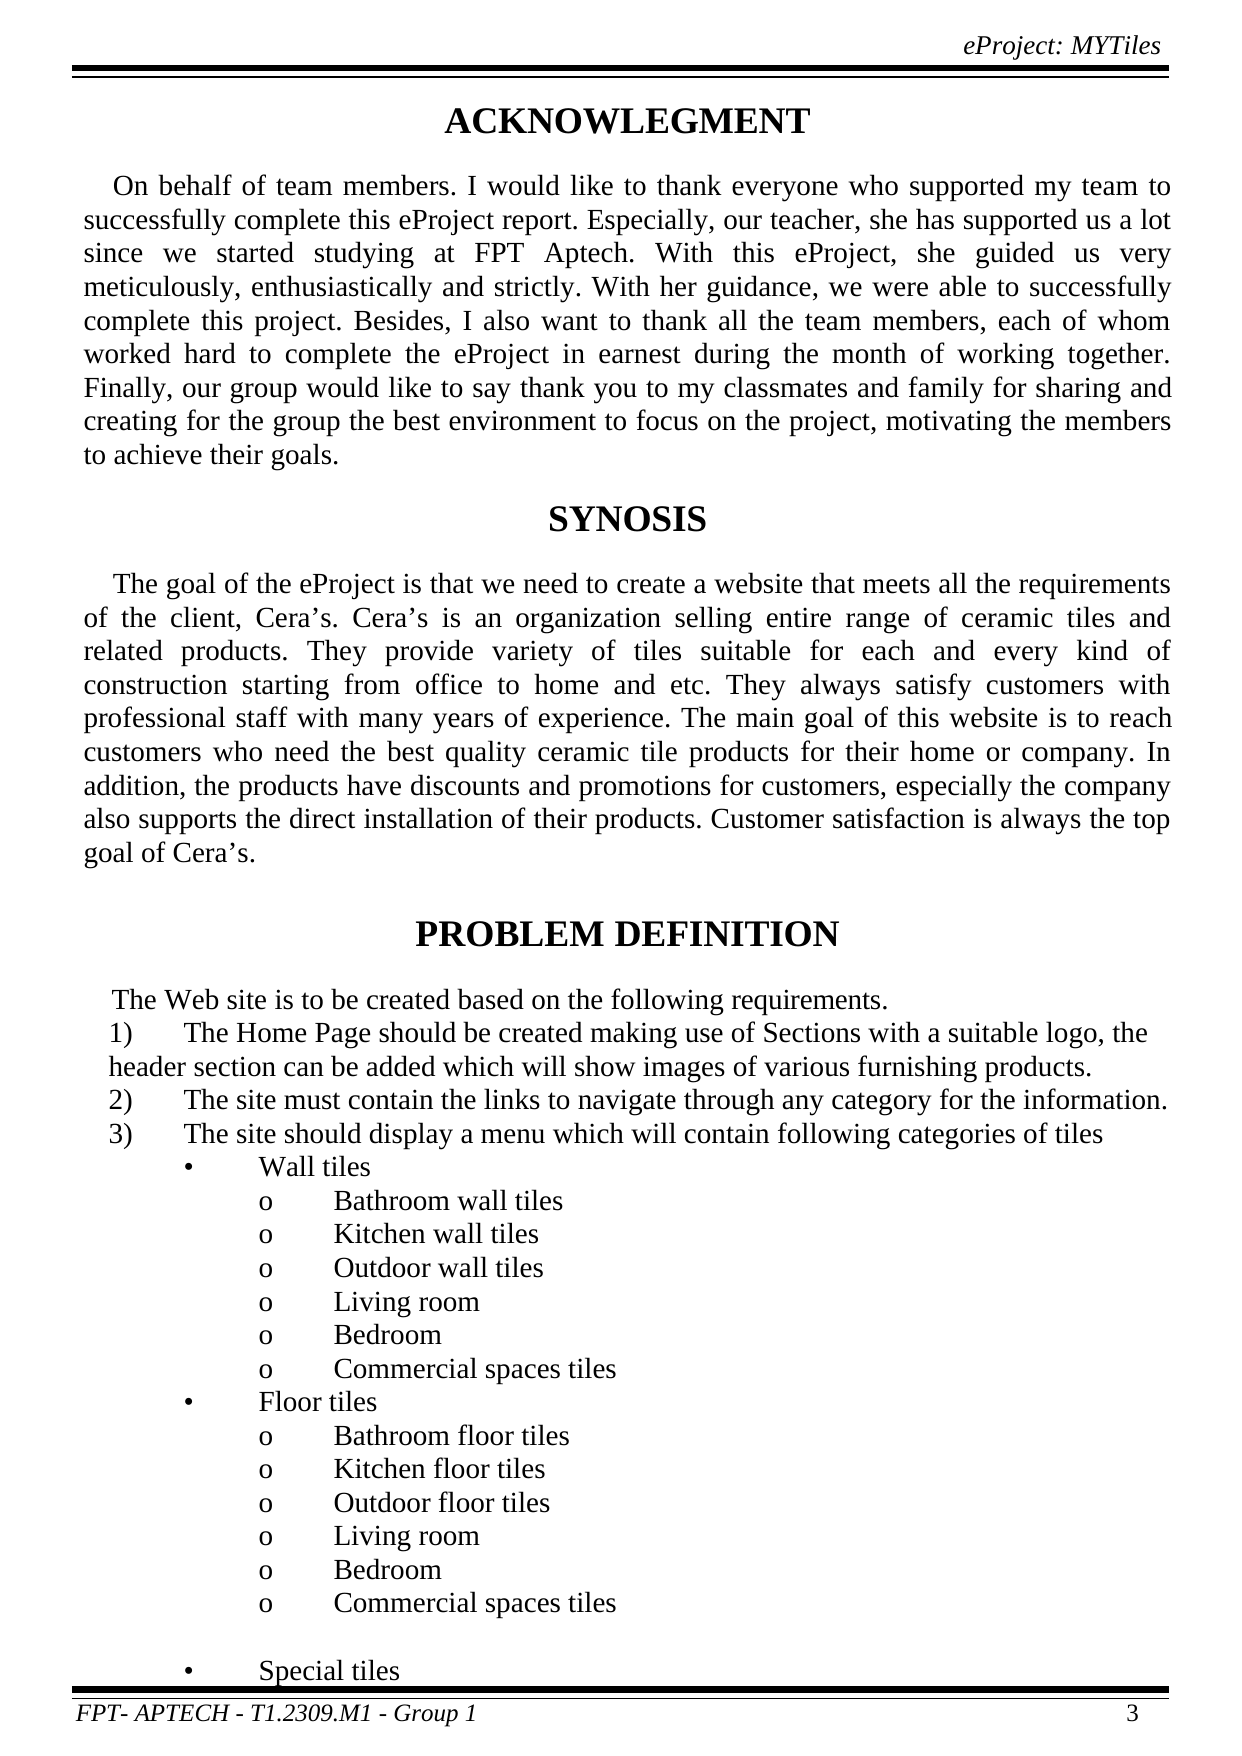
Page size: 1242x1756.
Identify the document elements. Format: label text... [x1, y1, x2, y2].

text • Floor tiles [108, 1384, 1214, 1418]
text o Bedroom [183, 1552, 1214, 1586]
text o Bathroom floor tiles [183, 1418, 1214, 1451]
text • Wall tiles [108, 1149, 1214, 1183]
text o Bedroom [183, 1317, 1214, 1351]
text 1) The Home Page should be created making use of Sections with a suitable logo, the header section can be added which will show images of various furnishing products. [108, 1015, 1214, 1082]
text o Living room [183, 1518, 1214, 1552]
text o Commercial spaces tiles [183, 1351, 1214, 1384]
text o Commercial spaces tiles [183, 1586, 1214, 1619]
subtitle ACKNOWLEGMENT [89, 99, 1166, 142]
text • Special tiles [108, 1653, 1214, 1686]
text o Outdoor wall tiles [183, 1250, 1214, 1284]
subtitle SYNOSIS [89, 497, 1166, 540]
text 3) The site should display a menu which will contain following categories of tiles [33, 1116, 1214, 1149]
text 2) The site must contain the links to navigate through any category for the information. [33, 1082, 1214, 1116]
text The goal of the eProject is that we need to create a website that meets all the requirements of the client, Cera’s. Cera’s is an organization selling entire range of ceramic tiles and related products. They provide variety of tiles suitable for each and every kind of construction starting from office to home and etc. They always satisfy customers with professional staff with many years of experience. The main goal of this website is to reach customers who need the best quality ceramic tile products for their home or company. In addition, the products have discounts and promotions for customers, especially the company also supports the direct installation of their products. Customer satisfaction is always the top goal of Cera’s. [83, 566, 1172, 868]
text On behalf of team members. I would like to thank everyone who supported my team to successfully complete this eProject report. Especially, our teacher, she has supported us a lot since we started studying at FPT Aptech. With this eProject, she guided us very meticulously, enthusiastically and strictly. With her guidance, we were able to successfully complete this project. Besides, I also want to thank all the team members, each of whom worked hard to complete the eProject in earnest during the month of working together. Finally, our group would like to say thank you to my classmates and family for sharing and creating for the group the best environment to focus on the project, motivating the members to achieve their goals. [83, 168, 1172, 470]
text o Kitchen wall tiles [183, 1217, 1214, 1250]
text o Bathroom wall tiles [183, 1183, 1214, 1217]
text The Web site is to be created based on the following requirements. [111, 982, 1214, 1015]
text o Kitchen floor tiles [183, 1451, 1214, 1485]
text o Living room [183, 1284, 1214, 1317]
subtitle PROBLEM DEFINITION [89, 911, 1166, 954]
text o Outdoor floor tiles [183, 1485, 1214, 1518]
